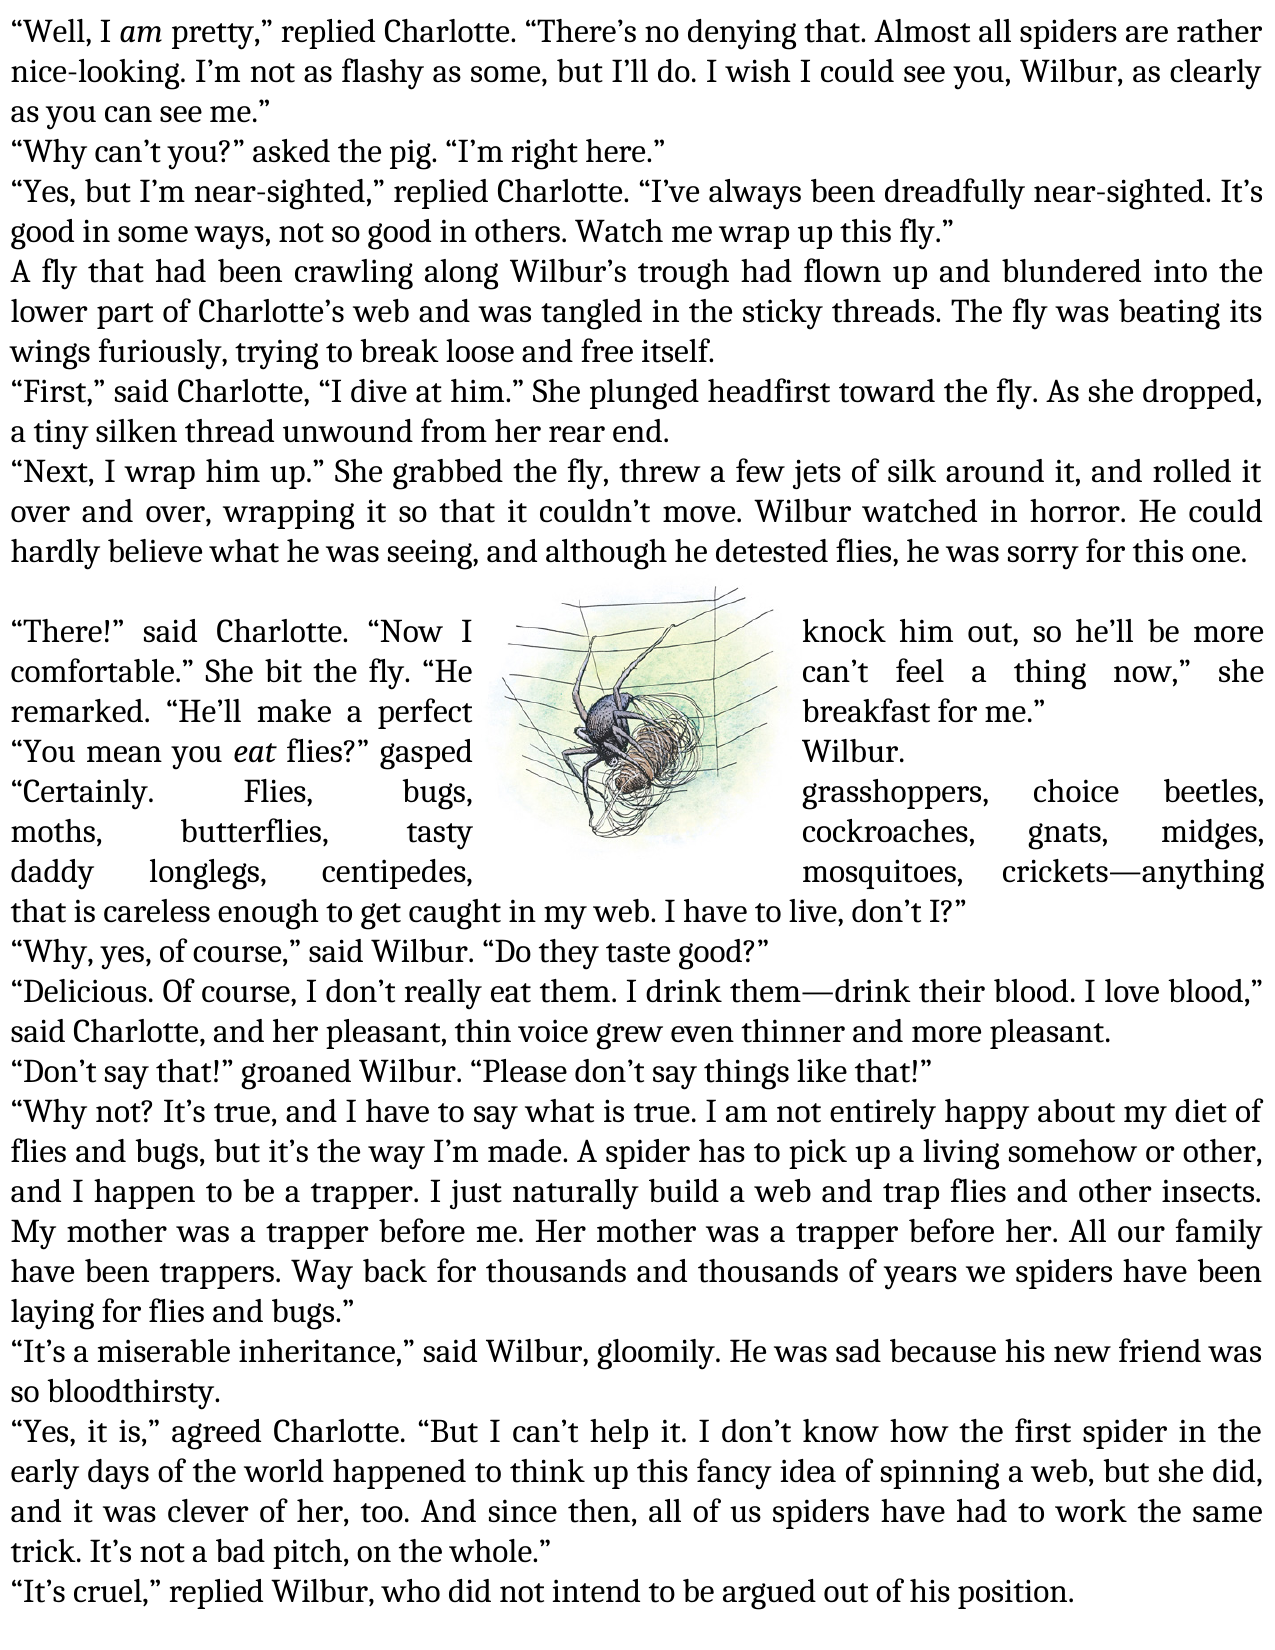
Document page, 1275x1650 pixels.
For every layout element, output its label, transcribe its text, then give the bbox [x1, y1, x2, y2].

picture [473, 570, 802, 860]
text “There!” said Charlotte. “Now I knock him out, so he’ll be more comfortable.” She bit the fly. “He can’t feel a thing now,” she remarked. “He’ll make a perfect breakfast for me.” [10, 610, 473, 730]
text A fly that had been crawling along Wilbur’s trough had flown up and blundered into the lower part of Charlotte’s web and was tangled in the sticky threads. The fly was beating its wings furiously, trying to break loose and free itself. [10, 250, 1264, 370]
text “There!” said Charlotte. “Now I knock him out, so he’ll be more comfortable.” She bit the fly. “He can’t feel a thing now,” she remarked. “He’ll make a perfect breakfast for me.” [802, 610, 1264, 730]
text “Next, I wrap him up.” She grabbed the fly, threw a few jets of silk around it, and rolled it over and over, wrapping it so that it couldn’t move. Wilbur watched in horror. He could hardly believe what he was seeing, and although he detested flies, he was sorry for this one. [10, 450, 1264, 570]
text “Why can’t you?” asked the pig. “I’m right here.” [10, 130, 1264, 170]
text “Why not? It’s true, and I have to say what is true. I am not entirely happy about my diet of flies and bugs, but it’s the way I’m made. A spider has to pick up a living somehow or other, and I happen to be a trapper. I just naturally build a web and trap flies and other insects. My mother was a trapper before me. Her mother was a trapper before her. All our family have been trappers. Way back for thousands and thousands of years we spiders have been laying for flies and bugs.” [10, 1090, 1264, 1330]
text “Delicious. Of course, I don’t really eat them. I drink them—drink their blood. I love blood,” said Charlotte, and her pleasant, thin voice grew even thinner and more pleasant. [10, 970, 1264, 1050]
text “You mean you eat flies?” gasped Wilbur. [802, 730, 1264, 770]
text “Why, yes, of course,” said Wilbur. “Do they taste good?” [10, 930, 1264, 970]
text “Yes, but I’m near-sighted,” replied Charlotte. “I’ve always been dreadfully near-sighted. It’s good in some ways, not so good in others. Watch me wrap up this fly.” [10, 170, 1264, 250]
text “It’s cruel,” replied Wilbur, who did not intend to be argued out of his position. [10, 1570, 1264, 1610]
text “Yes, it is,” agreed Charlotte. “But I can’t help it. I don’t know how the first spider in the early days of the world happened to think up this fancy idea of spinning a web, but she did, and it was clever of her, too. And since then, all of us spiders have had to work the same trick. It’s not a bad pitch, on the whole.” [10, 1410, 1264, 1570]
text “Well, I am pretty,” replied Charlotte. “There’s no denying that. Almost all spiders are rather nice-looking. I’m not as flashy as some, but I’ll do. I wish I could see you, Wilbur, as clearly as you can see me.” [10, 10, 1264, 130]
text “Don’t say that!” groaned Wilbur. “Please don’t say things like that!” [10, 1050, 1264, 1090]
text “It’s a miserable inheritance,” said Wilbur, gloomily. He was sad because his new friend was so bloodthirsty. [10, 1330, 1264, 1410]
text “Certainly. Flies, bugs, grasshoppers, choice beetles, moths, butterflies, tasty cockroaches, gnats, midges, daddy longlegs, centipedes, mosquitoes, crickets—anything that is careless enough to get caught in my web. I have to live, don’t I?” [10, 770, 1264, 930]
text “First,” said Charlotte, “I dive at him.” She plunged headfirst toward the fly. As she dropped, a tiny silken thread unwound from her rear end. [10, 370, 1264, 450]
text “You mean you eat flies?” gasped Wilbur. [10, 730, 473, 770]
